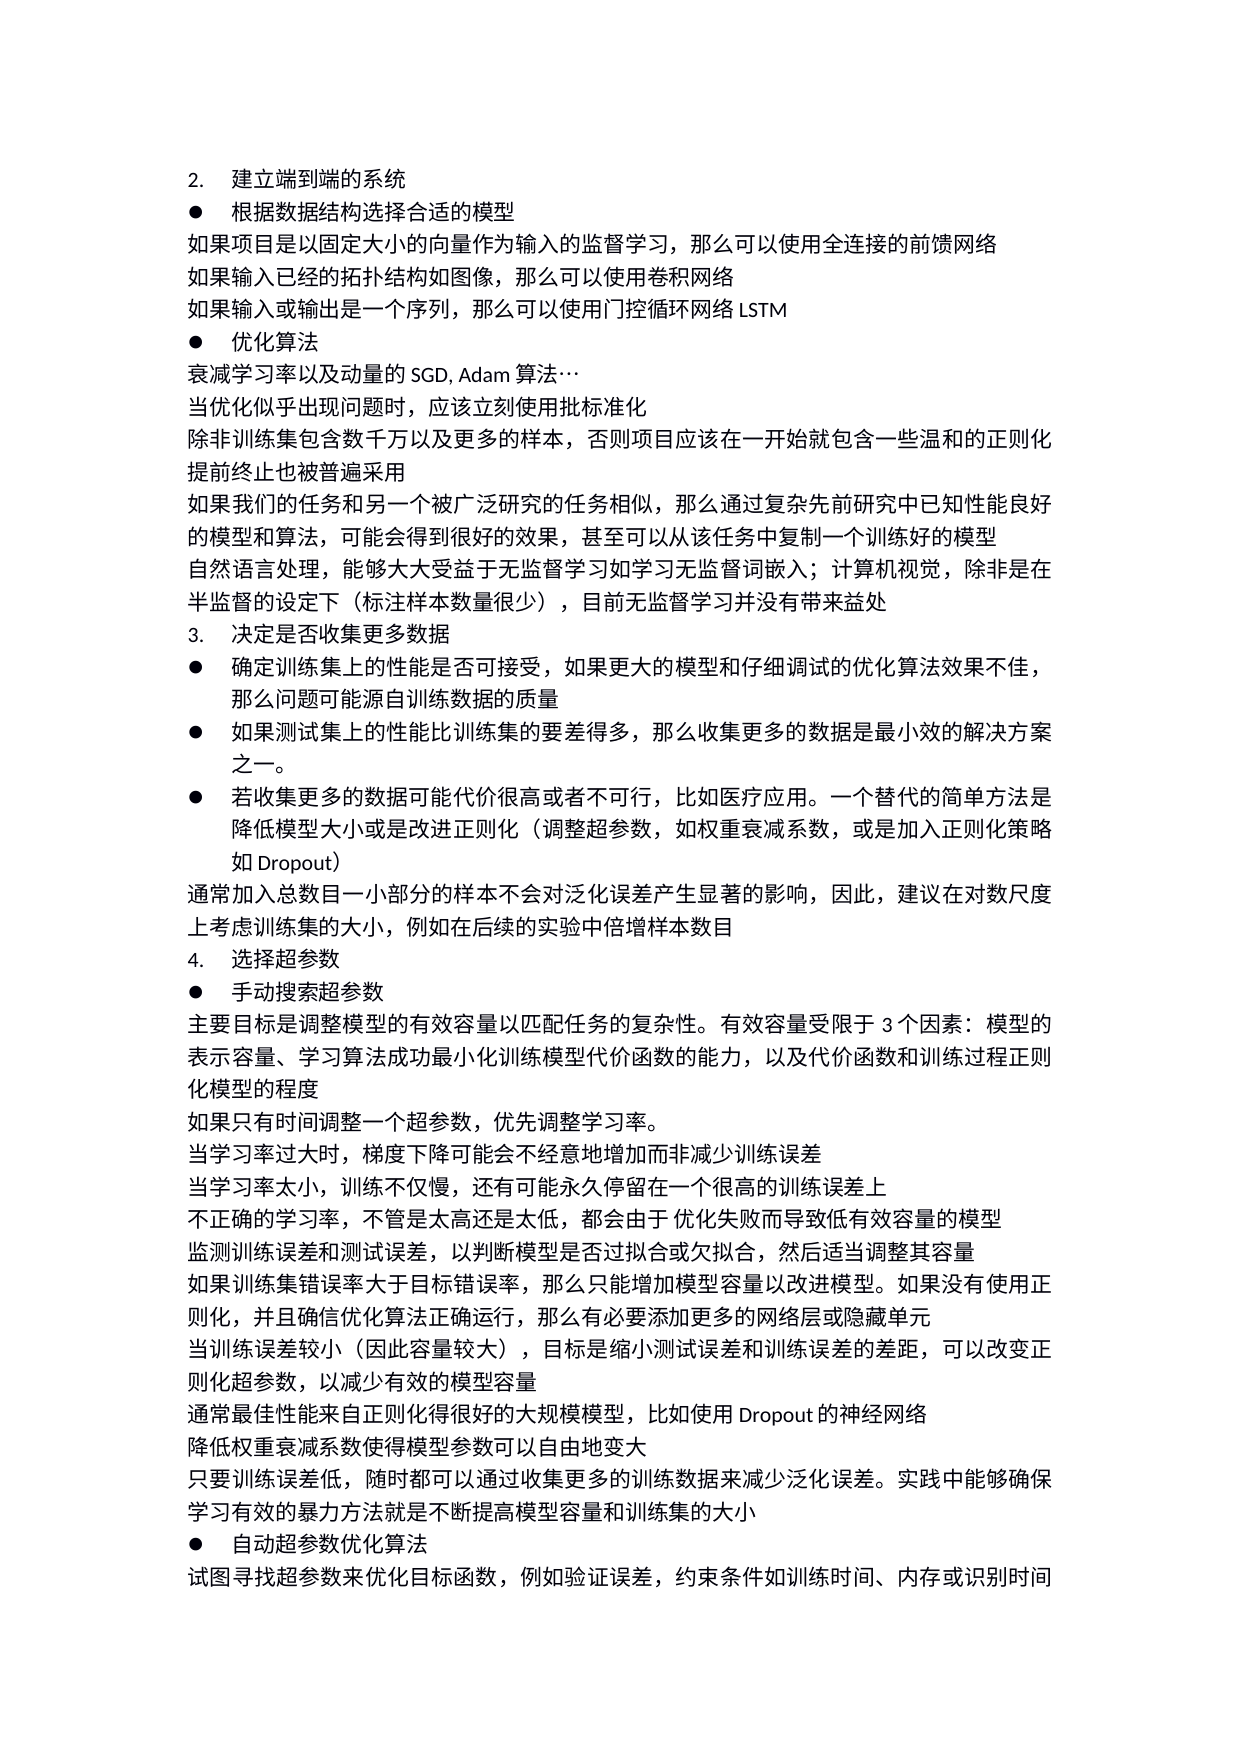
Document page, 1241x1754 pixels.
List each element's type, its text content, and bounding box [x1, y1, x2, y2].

text 衰减学习率以及动量的SGD, Adam算法… [187, 357, 1053, 389]
list 若收集更多的数据可能代价很高或者不可行，比如医疗应用。一个替代的简单方法是降低模型大小或是改进正则化（调整超参数，如权重衰减系数，或是加入正则化策略如Dropout） [187, 779, 1053, 877]
list 建立端到端的系统 [187, 162, 1053, 194]
text 如果输入或输出是一个序列，那么可以使用门控循环网络LSTM [187, 292, 1053, 324]
list 如果测试集上的性能比训练集的要差得多，那么收集更多的数据是最小效的解决方案之一。 [187, 714, 1053, 779]
text 如果只有时间调整一个超参数，优先调整学习率。 [187, 1104, 1053, 1137]
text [187, 1559, 1053, 1592]
text 如果训练集错误率大于目标错误率，那么只能增加模型容量以改进模型。如果没有使用正则化，并且确信优化算法正确运行，那么有必要添加更多的网络层或隐藏单元 [187, 1267, 1053, 1332]
text 当优化似乎出现问题时，应该立刻使用批标准化 [187, 389, 1053, 422]
list 自动超参数优化算法 [187, 1527, 1053, 1559]
list 选择超参数 [187, 942, 1053, 974]
text 当学习率过大时，梯度下降可能会不经意地增加而非减少训练误差 [187, 1137, 1053, 1169]
text 通常加入总数目一小部分的样本不会对泛化误差产生显著的影响，因此，建议在对数尺度上考虑训练集的大小，例如在后续的实验中倍增样本数目 [187, 877, 1053, 942]
text 通常最佳性能来自正则化得很好的大规模模型，比如使用Dropout的神经网络 [187, 1397, 1053, 1429]
text 如果输入已经的拓扑结构如图像，那么可以使用卷积网络 [187, 259, 1053, 292]
text 当学习率太小，训练不仅慢，还有可能永久停留在一个很高的训练误差上 [187, 1169, 1053, 1202]
text 降低权重衰减系数使得模型参数可以自由地变大 [187, 1429, 1053, 1462]
list 根据数据结构选择合适的模型 [187, 194, 1053, 227]
text 除非训练集包含数千万以及更多的样本，否则项目应该在一开始就包含一些温和的正则化。提前终止也被普遍采用 [187, 422, 1053, 487]
text 监测训练误差和测试误差，以判断模型是否过拟合或欠拟合，然后适当调整其容量 [187, 1234, 1053, 1267]
text 只要训练误差低，随时都可以通过收集更多的训练数据来减少泛化误差。实践中能够确保学习有效的暴力方法就是不断提高模型容量和训练集的大小 [187, 1462, 1053, 1527]
text 如果我们的任务和另一个被广泛研究的任务相似，那么通过复杂先前研究中已知性能良好的模型和算法，可能会得到很好的效果，甚至可以从该任务中复制一个训练好的模型 [187, 487, 1053, 552]
list 确定训练集上的性能是否可接受，如果更大的模型和仔细调试的优化算法效果不佳，那么问题可能源自训练数据的质量 [187, 649, 1053, 714]
list 优化算法 [187, 324, 1053, 357]
text 当训练误差较小（因此容量较大），目标是缩小测试误差和训练误差的差距，可以改变正则化超参数，以减少有效的模型容量 [187, 1332, 1053, 1397]
list 决定是否收集更多数据 [187, 617, 1053, 649]
text 自然语言处理，能够大大受益于无监督学习如学习无监督词嵌入；计算机视觉，除非是在半监督的设定下（标注样本数量很少），目前无监督学习并没有带来益处 [187, 552, 1053, 617]
list 手动搜索超参数 [187, 974, 1053, 1007]
text 如果项目是以固定大小的向量作为输入的监督学习，那么可以使用全连接的前馈网络 [187, 227, 1053, 259]
text 主要目标是调整模型的有效容量以匹配任务的复杂性。有效容量受限于3个因素：模型的表示容量、学习算法成功最小化训练模型代价函数的能力，以及代价函数和训练过程正则化模型的程度 [187, 1007, 1053, 1104]
text 不正确的学习率，不管是太高还是太低，都会由于 优化失败而导致低有效容量的模型 [187, 1202, 1053, 1234]
